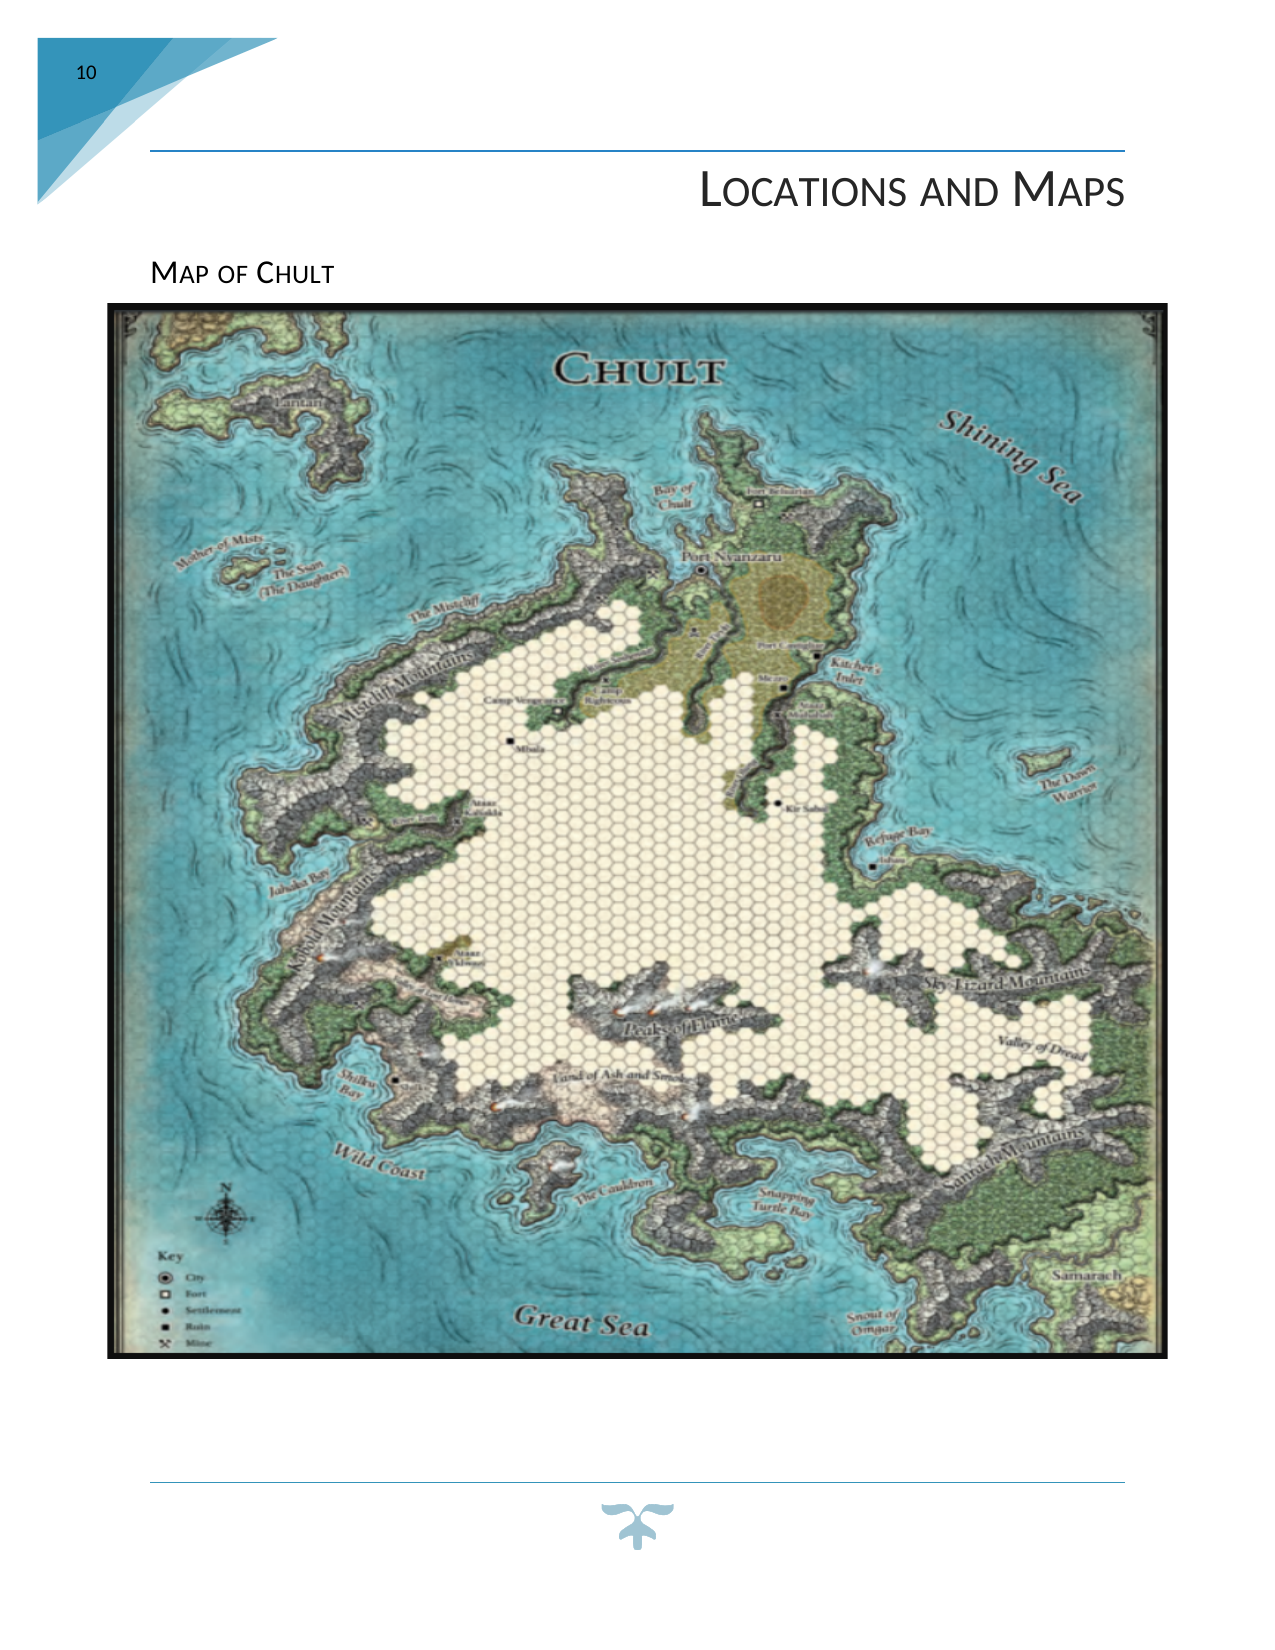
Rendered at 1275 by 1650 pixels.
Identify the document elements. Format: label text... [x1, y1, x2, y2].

picture [37, 37, 279, 206]
subtitle Map of Chult [150, 252, 1125, 292]
picture [107, 303, 1168, 1359]
title Locations and Maps [150, 152, 1125, 220]
